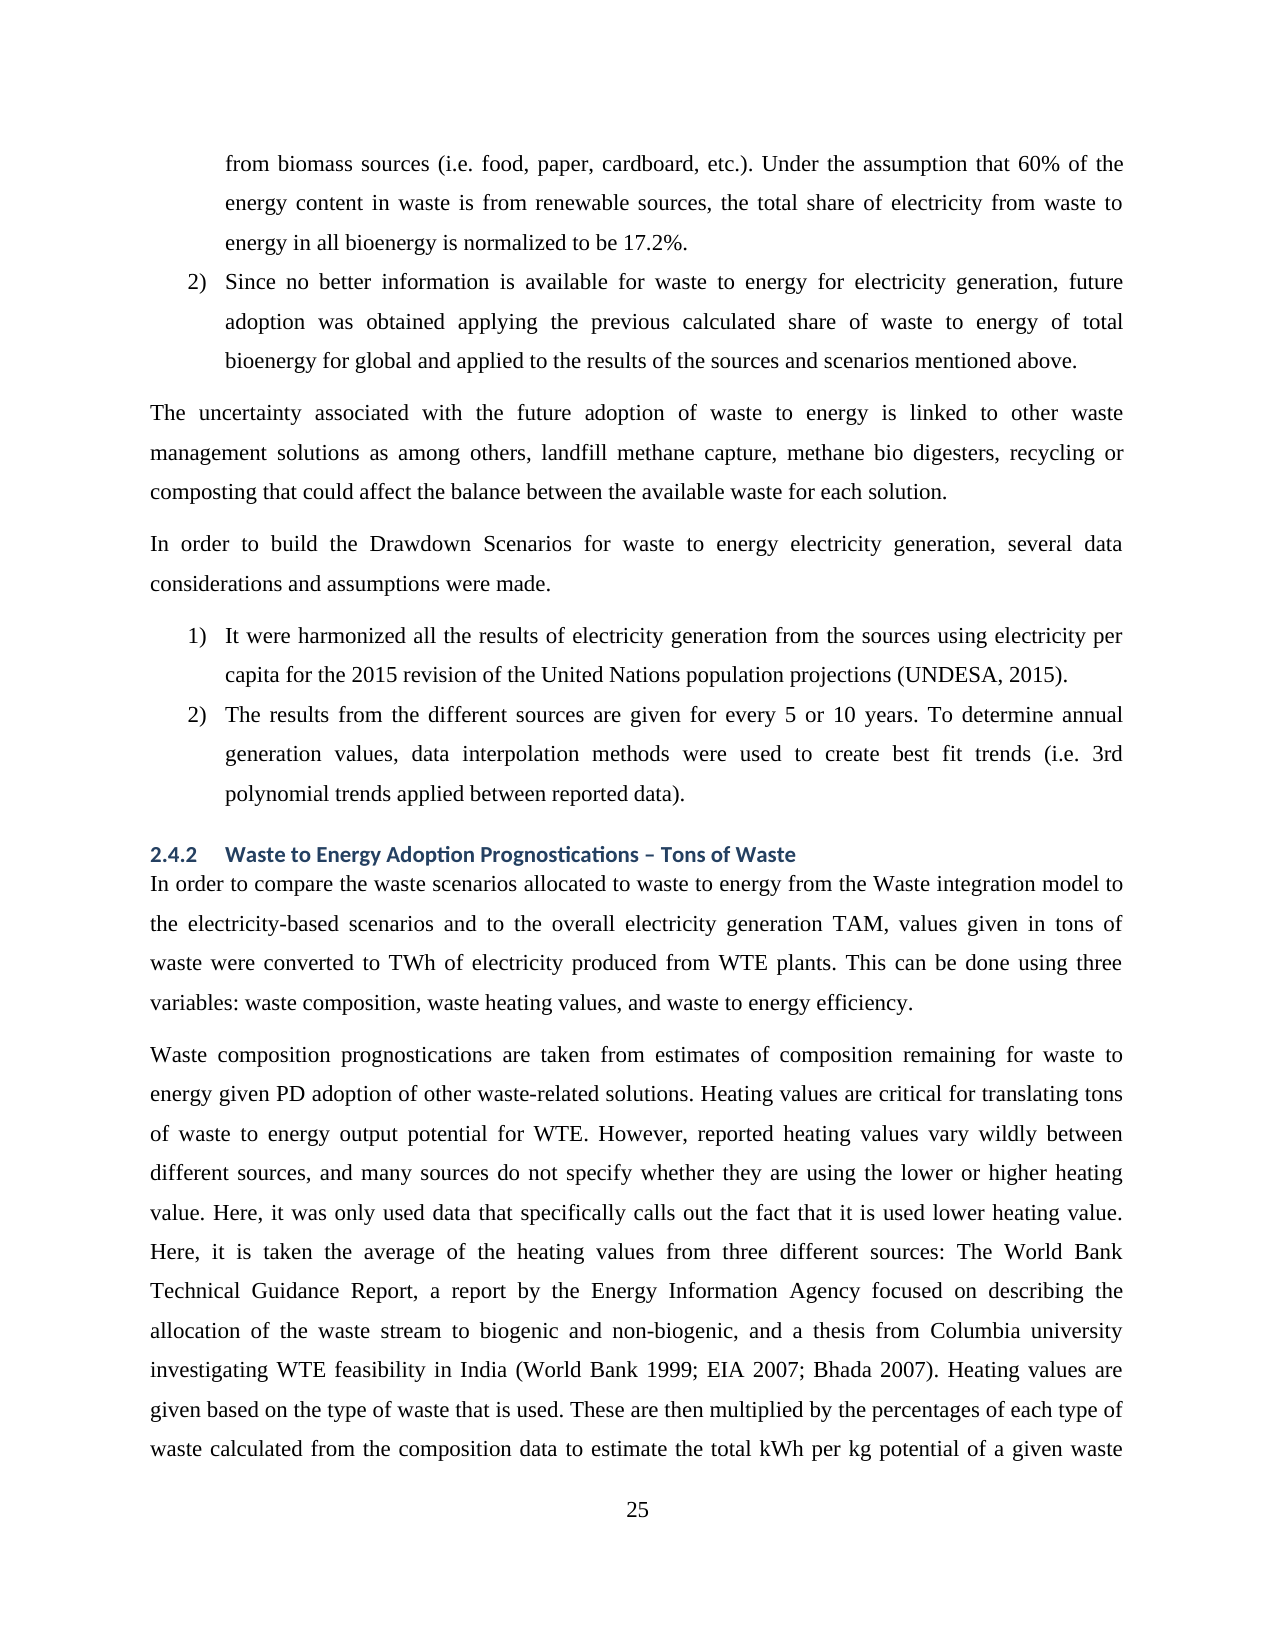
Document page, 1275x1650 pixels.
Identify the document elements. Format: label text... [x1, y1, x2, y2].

list Since no better information is available for waste to energy for electricity generation, future adoption was obtained applying the previous calculated share of waste to energy of total bioenergy for global and applied to the results of the sources and scenarios mentioned above. [187, 268, 1125, 374]
text The uncertainty associated with the future adoption of waste to energy is linked to other waste management solutions as among others, landfill methane capture, methane bio digesters, recycling or composting that could affect the balance between the available waste for each solution. [150, 399, 1125, 505]
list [187, 150, 1125, 255]
text In order to compare the waste scenarios allocated to waste to energy from the Waste integration model to the electricity-based scenarios and to the overall electricity generation TAM, values given in tons of waste were converted to TWh of electricity produced from WTE plants. This can be done using three variables: waste composition, waste heating values, and waste to energy efficiency. [150, 870, 1125, 1015]
subtitle Waste to Energy Adoption Prognostications – Tons of Waste [150, 840, 1125, 868]
text In order to build the Drawdown Scenarios for waste to energy electricity generation, several data considerations and assumptions were made. [150, 530, 1125, 596]
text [150, 1041, 1125, 1462]
list It were harmonized all the results of electricity generation from the sources using electricity per capita for the 2015 revision of the United Nations population projections (UNDESA, 2015). [187, 622, 1125, 688]
list The results from the different sources are given for every 5 or 10 years. To determine annual generation values, data interpolation methods were used to create best fit trends (i.e. 3rd polynomial trends applied between reported data). [187, 701, 1125, 806]
